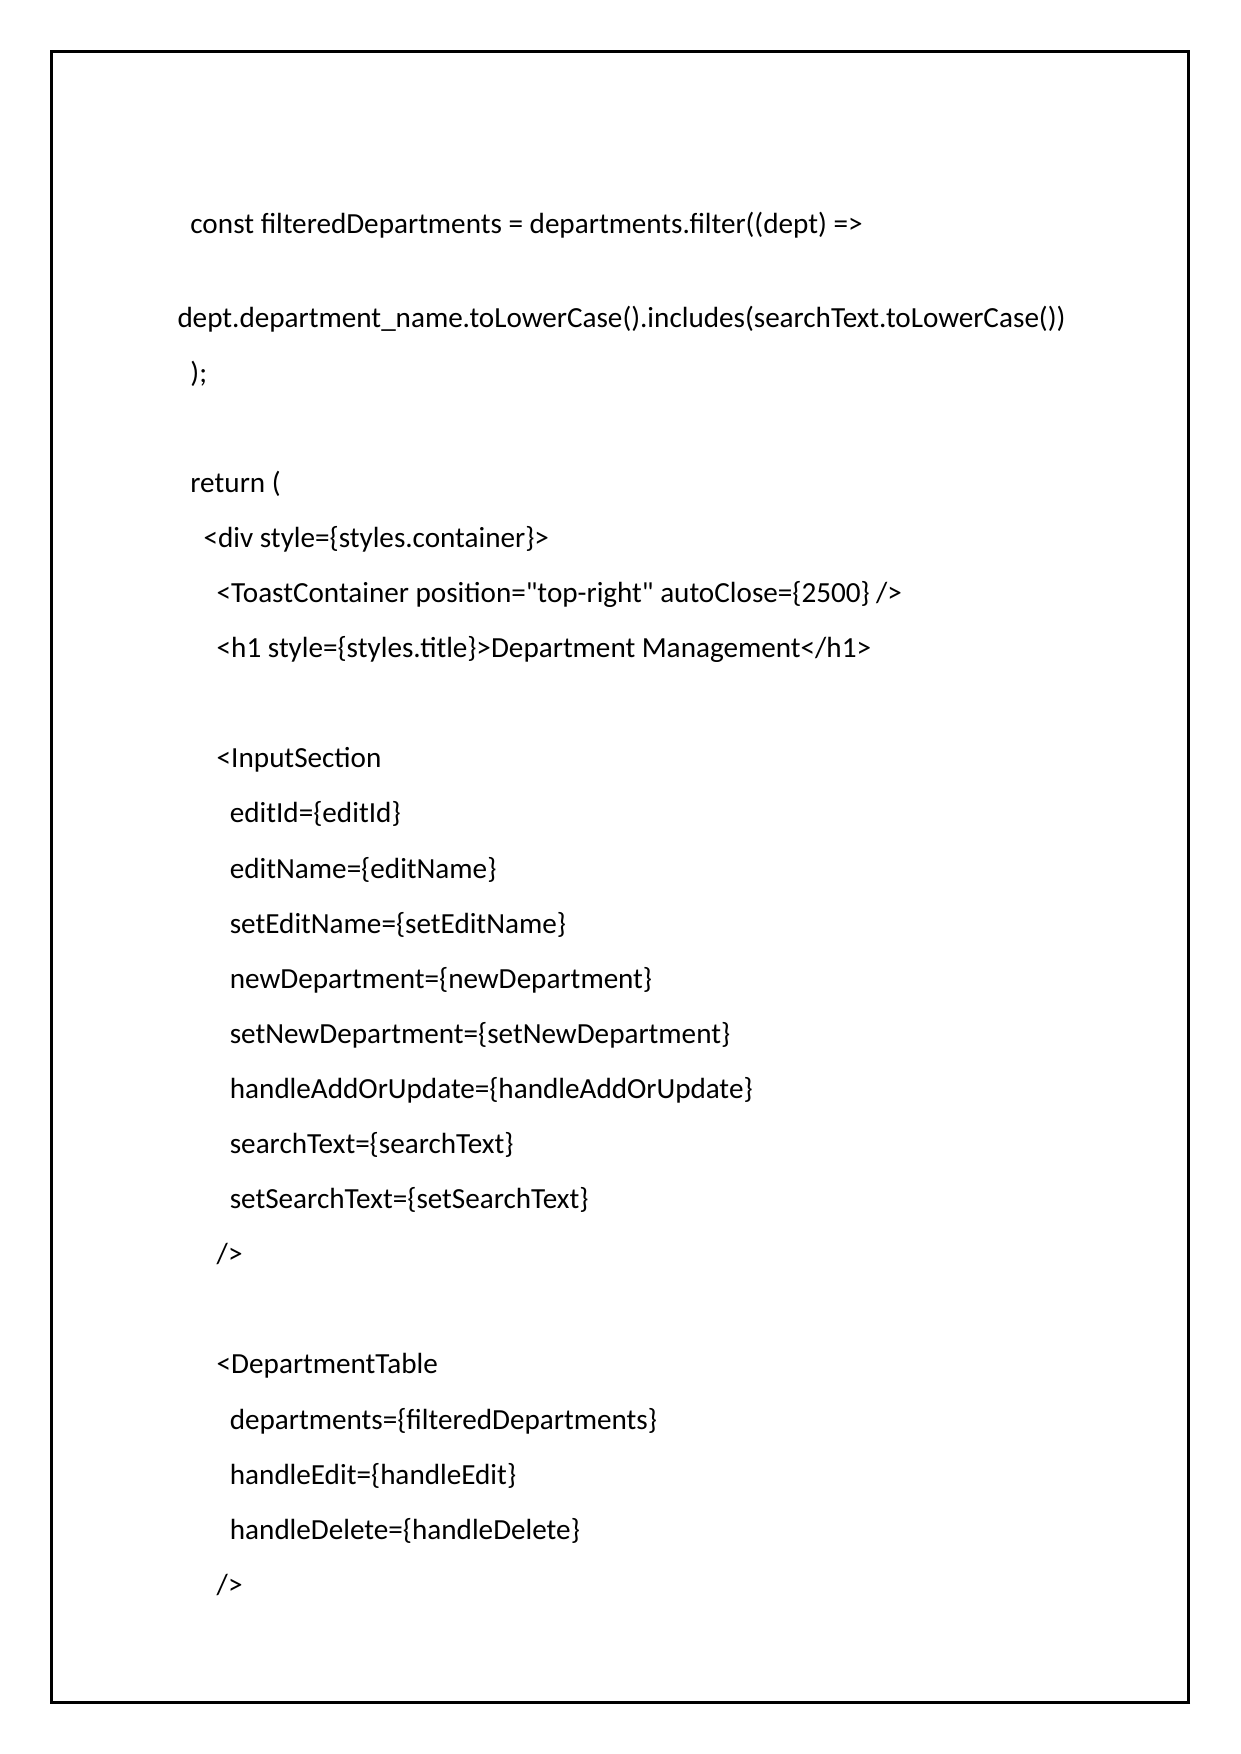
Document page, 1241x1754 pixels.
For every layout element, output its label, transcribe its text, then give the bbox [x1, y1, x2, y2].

text /> [177, 1235, 1090, 1271]
text handleAddOrUpdate={handleAddOrUpdate} [177, 1070, 1090, 1106]
text newDepartment={newDepartment} [177, 960, 1090, 996]
text const filteredDepartments = departments.filter((dept) => [177, 205, 1090, 241]
text handleDelete={handleDelete} [177, 1511, 1090, 1547]
text editId={editId} [177, 794, 1090, 830]
text dept.department_name.toLowerCase().includes(searchText.toLowerCase()) [177, 260, 1090, 334]
text <h1 style={styles.title}>Department Management</h1> [177, 629, 1090, 665]
text return ( [177, 464, 1090, 499]
text setEditName={setEditName} [177, 905, 1090, 940]
text ); [177, 354, 1090, 389]
text <DepartmentTable [177, 1346, 1090, 1381]
text searchText={searchText} [177, 1125, 1090, 1161]
text setSearchText={setSearchText} [177, 1180, 1090, 1216]
text <ToastContainer position="top-right" autoClose={2500} /> [177, 574, 1090, 610]
text setNewDepartment={setNewDepartment} [177, 1015, 1090, 1051]
text departments={filteredDepartments} [177, 1401, 1090, 1436]
text <InputSection [177, 739, 1090, 775]
text <div style={styles.container}> [177, 519, 1090, 555]
text /> [177, 1566, 1090, 1602]
text handleEdit={handleEdit} [177, 1456, 1090, 1491]
text editName={editName} [177, 850, 1090, 885]
